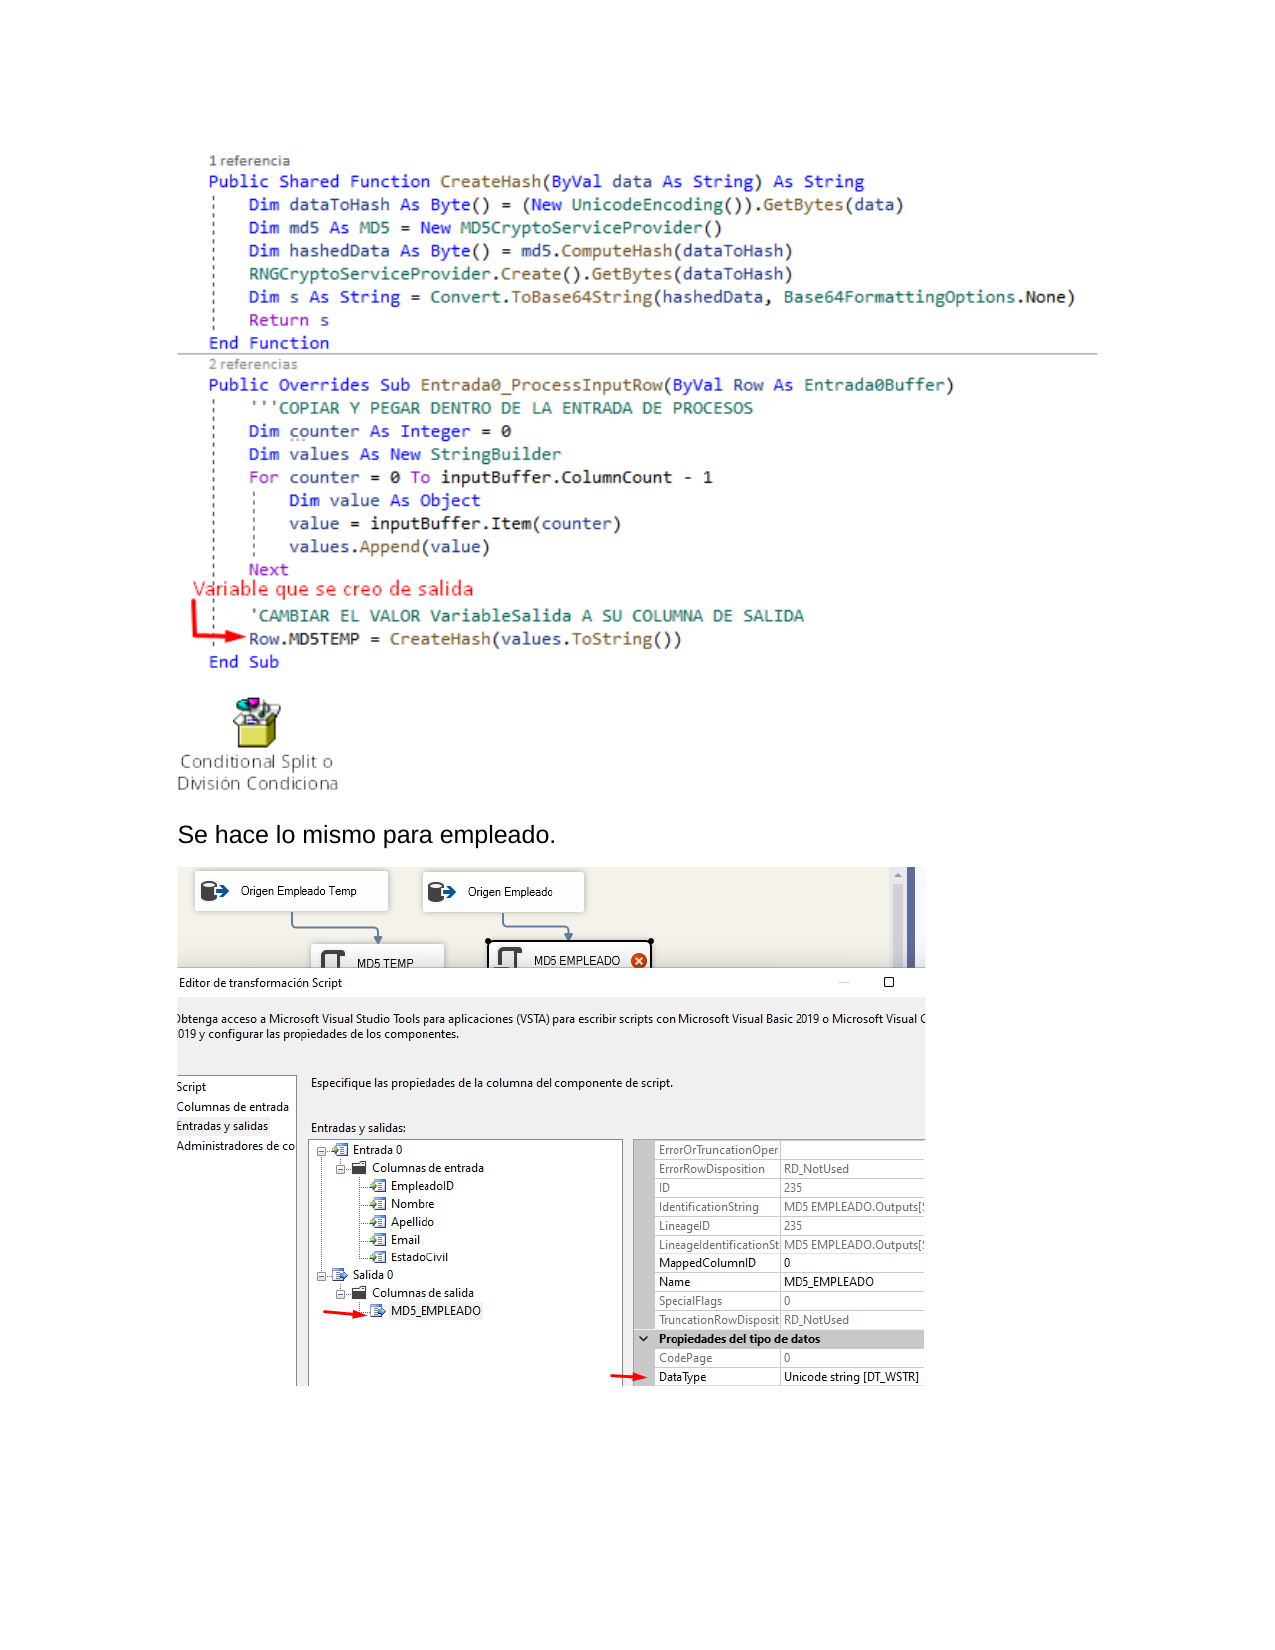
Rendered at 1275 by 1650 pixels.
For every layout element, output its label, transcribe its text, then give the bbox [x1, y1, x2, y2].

picture [177, 867, 926, 1386]
picture [177, 147, 1098, 678]
text Se hace lo mismo para empleado. [177, 820, 1098, 849]
